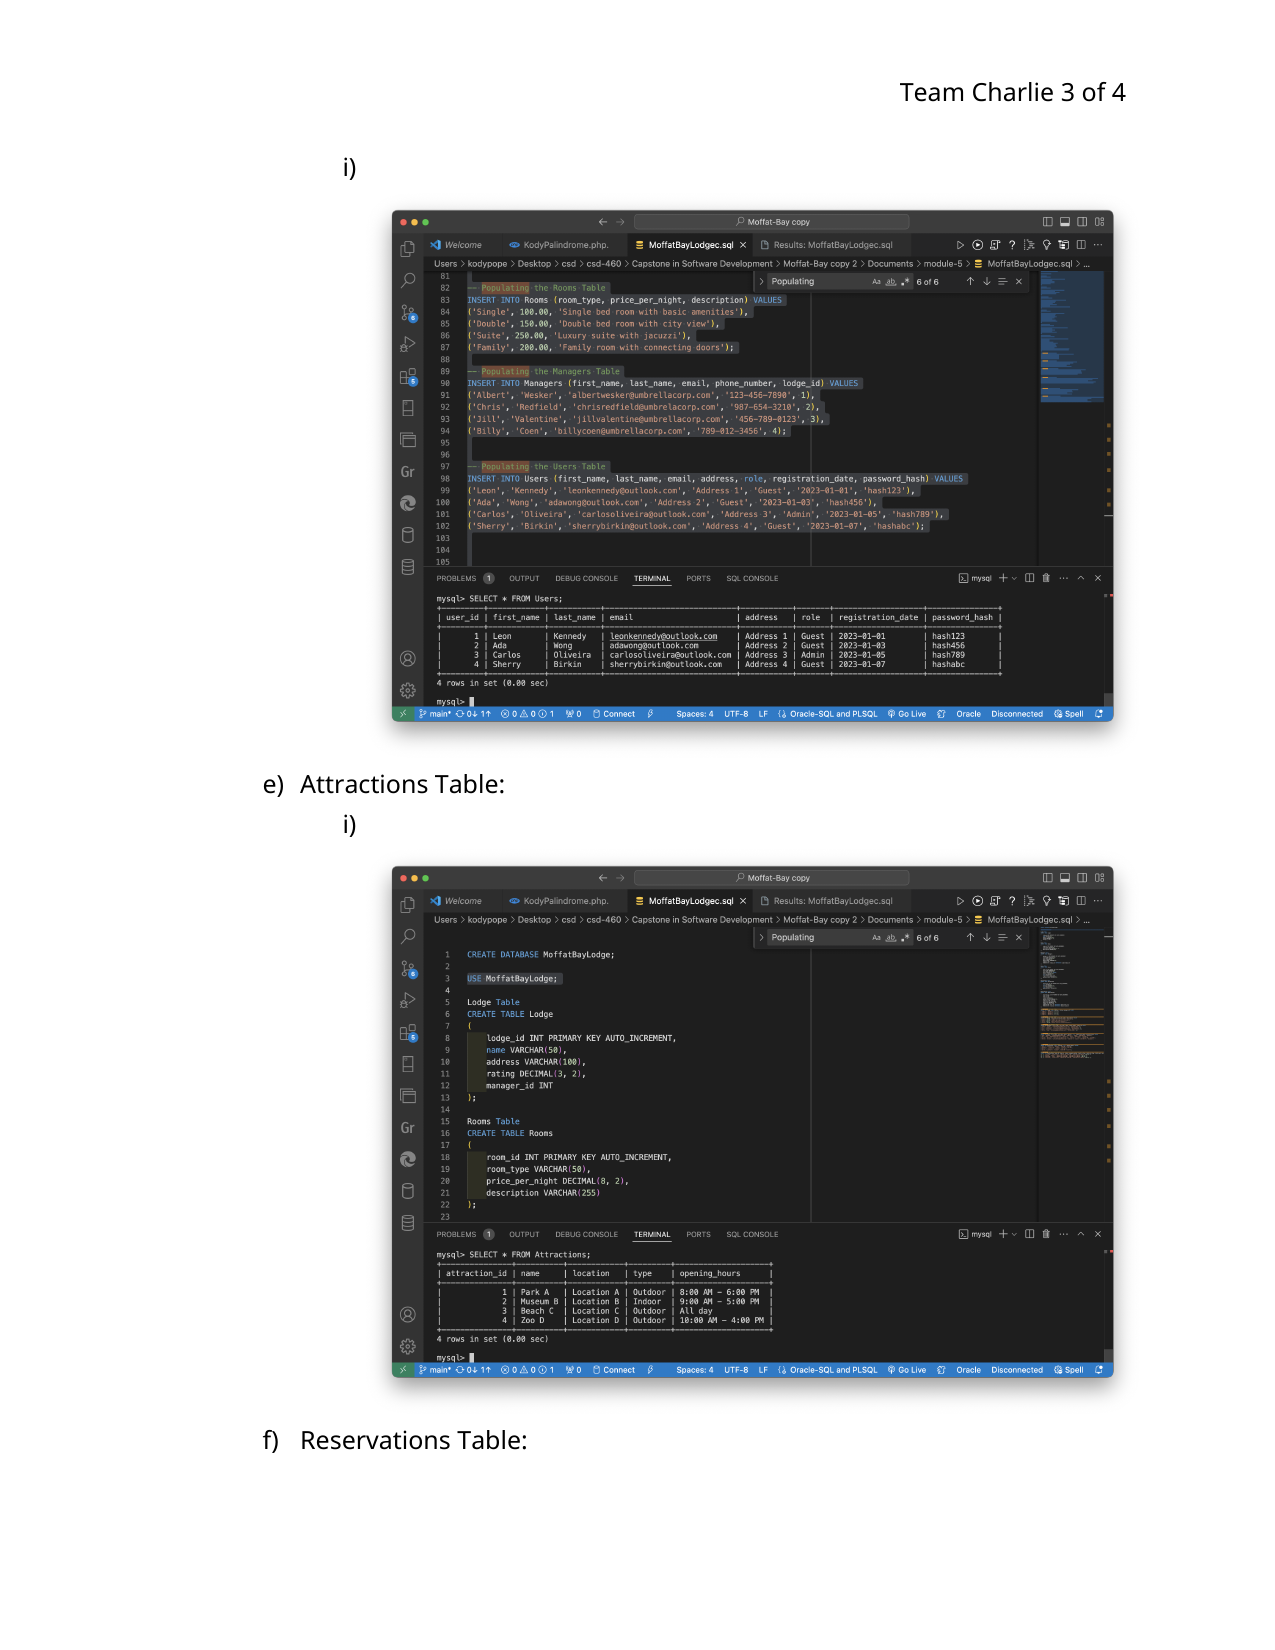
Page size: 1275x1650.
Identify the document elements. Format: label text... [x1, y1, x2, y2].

list Reservations Table: [262, 1423, 1125, 1457]
list Attractions Table: [262, 767, 1125, 801]
